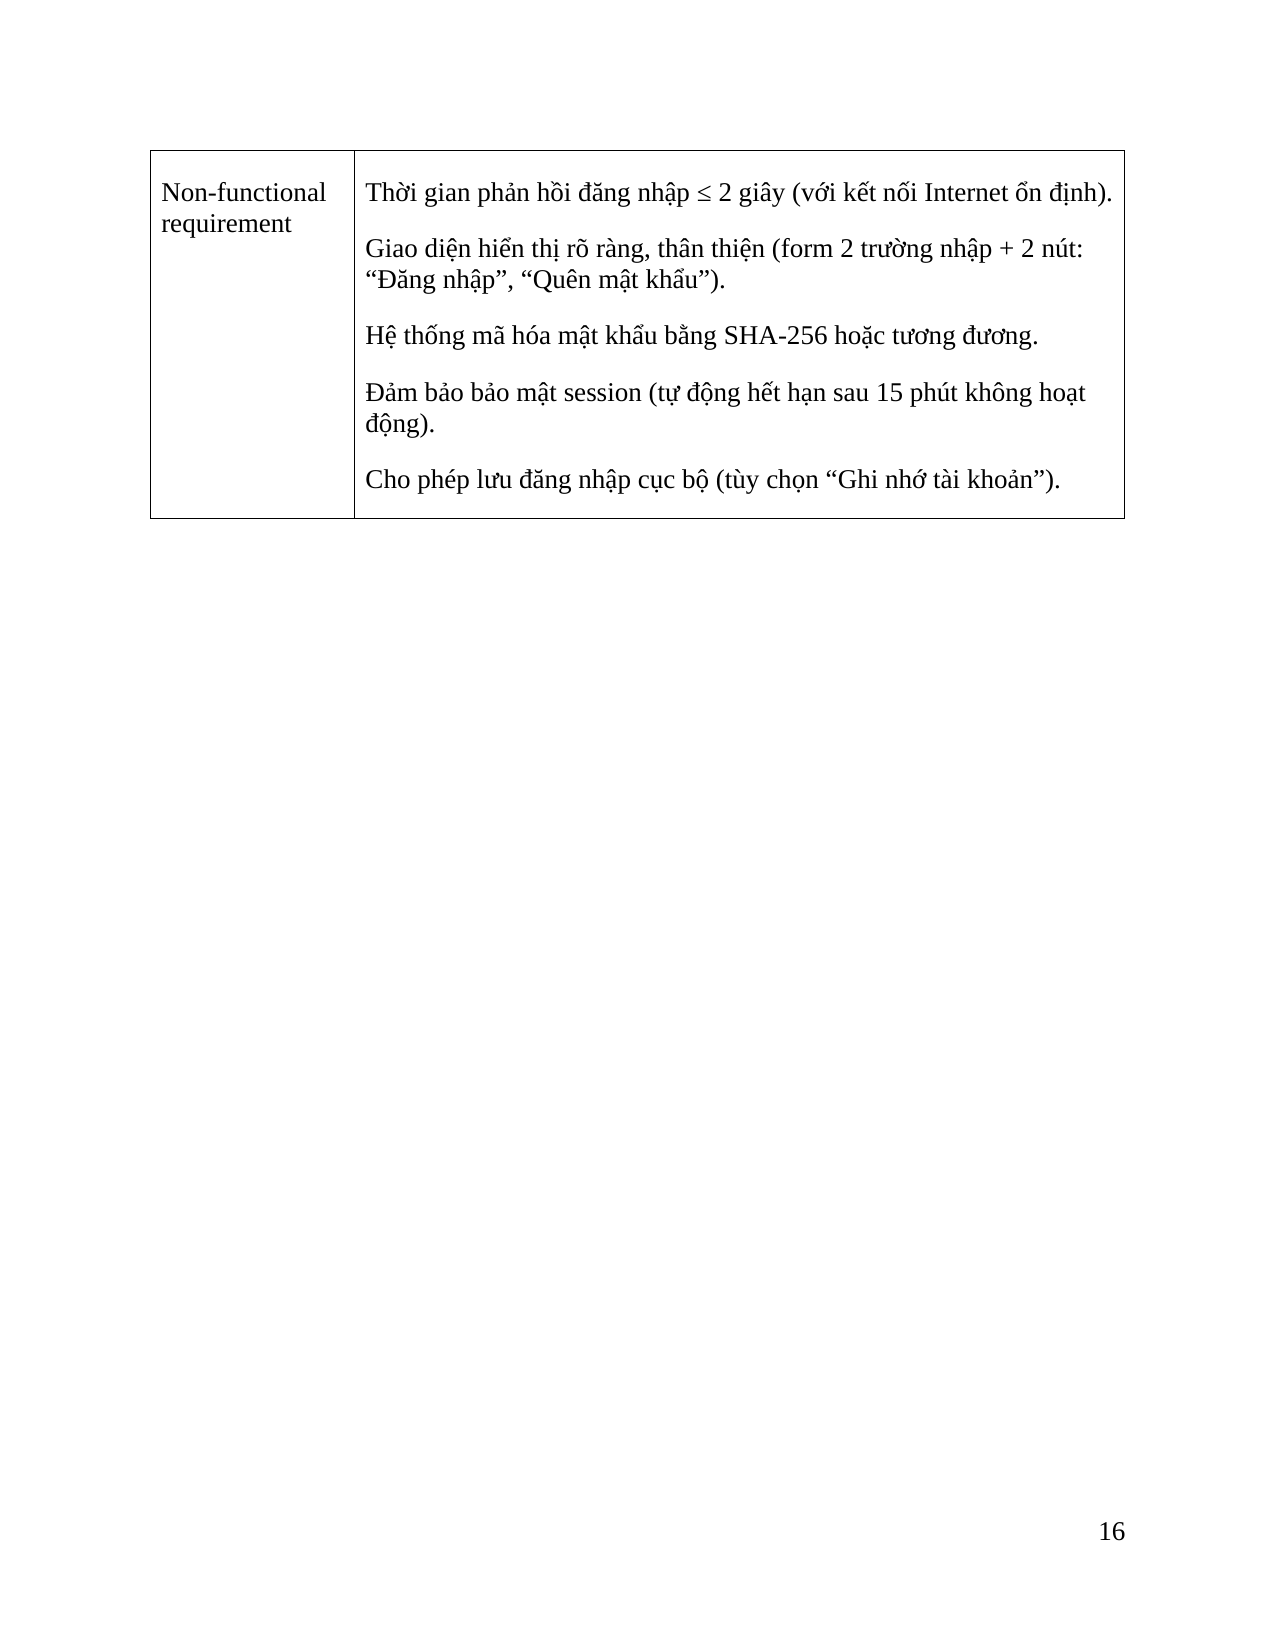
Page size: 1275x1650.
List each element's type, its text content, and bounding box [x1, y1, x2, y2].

table_cell Non-functional requirement [151, 151, 354, 518]
table_cell Thời gian phản hồi đăng nhập ≤ 2 giây (với kết nối Internet ổn định). Giao diện hiển thị rõ ràng, thân thiện (form 2 trường nhập + 2 nút: “Đăng nhập”, “Quên mật khẩu”). Hệ thống mã hóa mật khẩu bằng SHA-256 hoặc tương đương. Đảm bảo bảo mật session (tự động hết hạn sau 15 phút không hoạt động). Cho phép lưu đăng nhập cục bộ (tùy chọn “Ghi nhớ tài khoản”). [355, 151, 1124, 518]
